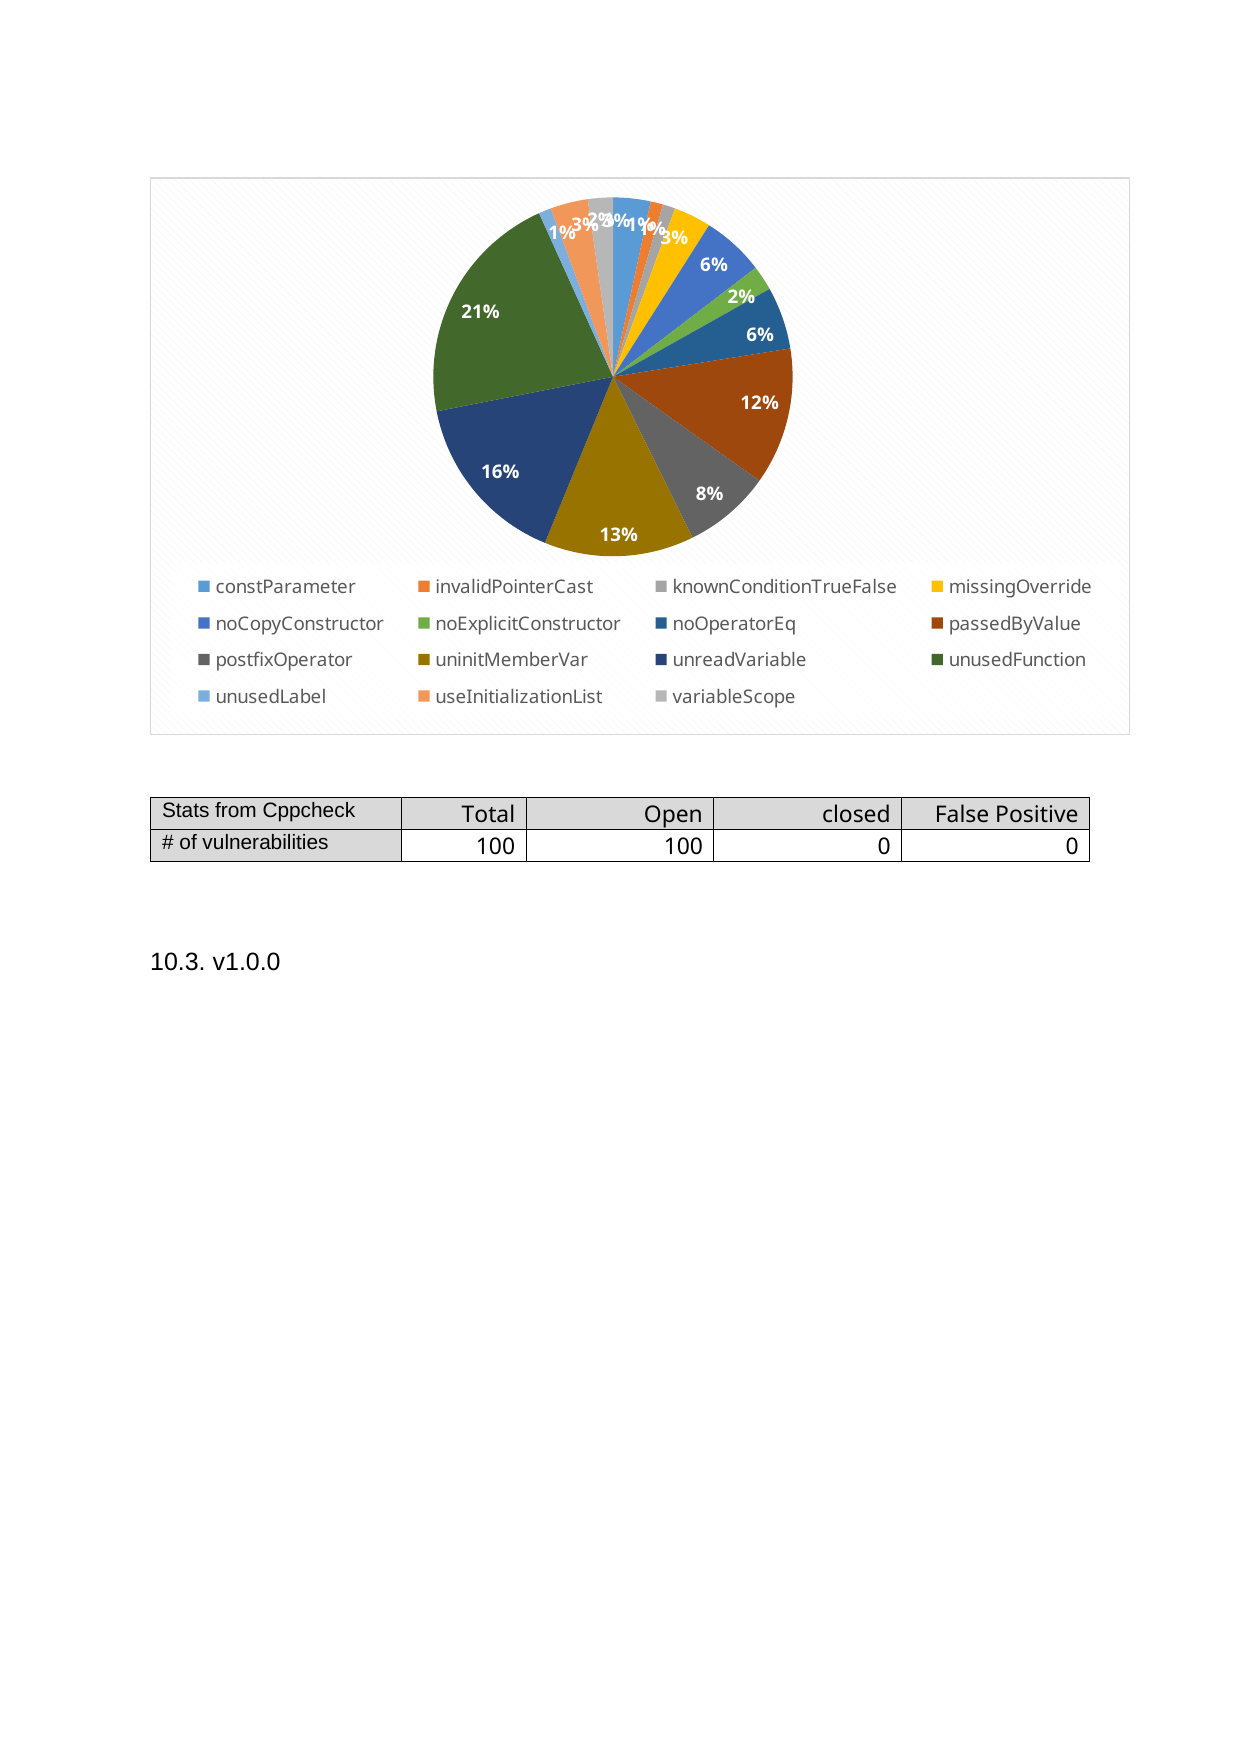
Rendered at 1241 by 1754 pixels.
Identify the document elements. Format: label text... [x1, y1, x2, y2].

table_header Stats from Cppcheck [151, 798, 401, 829]
table_cell # of vulnerabilities [151, 830, 401, 861]
table_header Total [402, 798, 526, 829]
table_header False Positive [902, 798, 1089, 829]
table_header Open [527, 798, 713, 829]
table_cell 100 [527, 830, 713, 861]
table_header closed [714, 798, 901, 829]
subtitle 10.3. v1.0.0 [150, 947, 1090, 976]
table_cell 0 [714, 830, 901, 861]
table_cell 100 [402, 830, 526, 861]
table_cell 0 [902, 830, 1089, 861]
